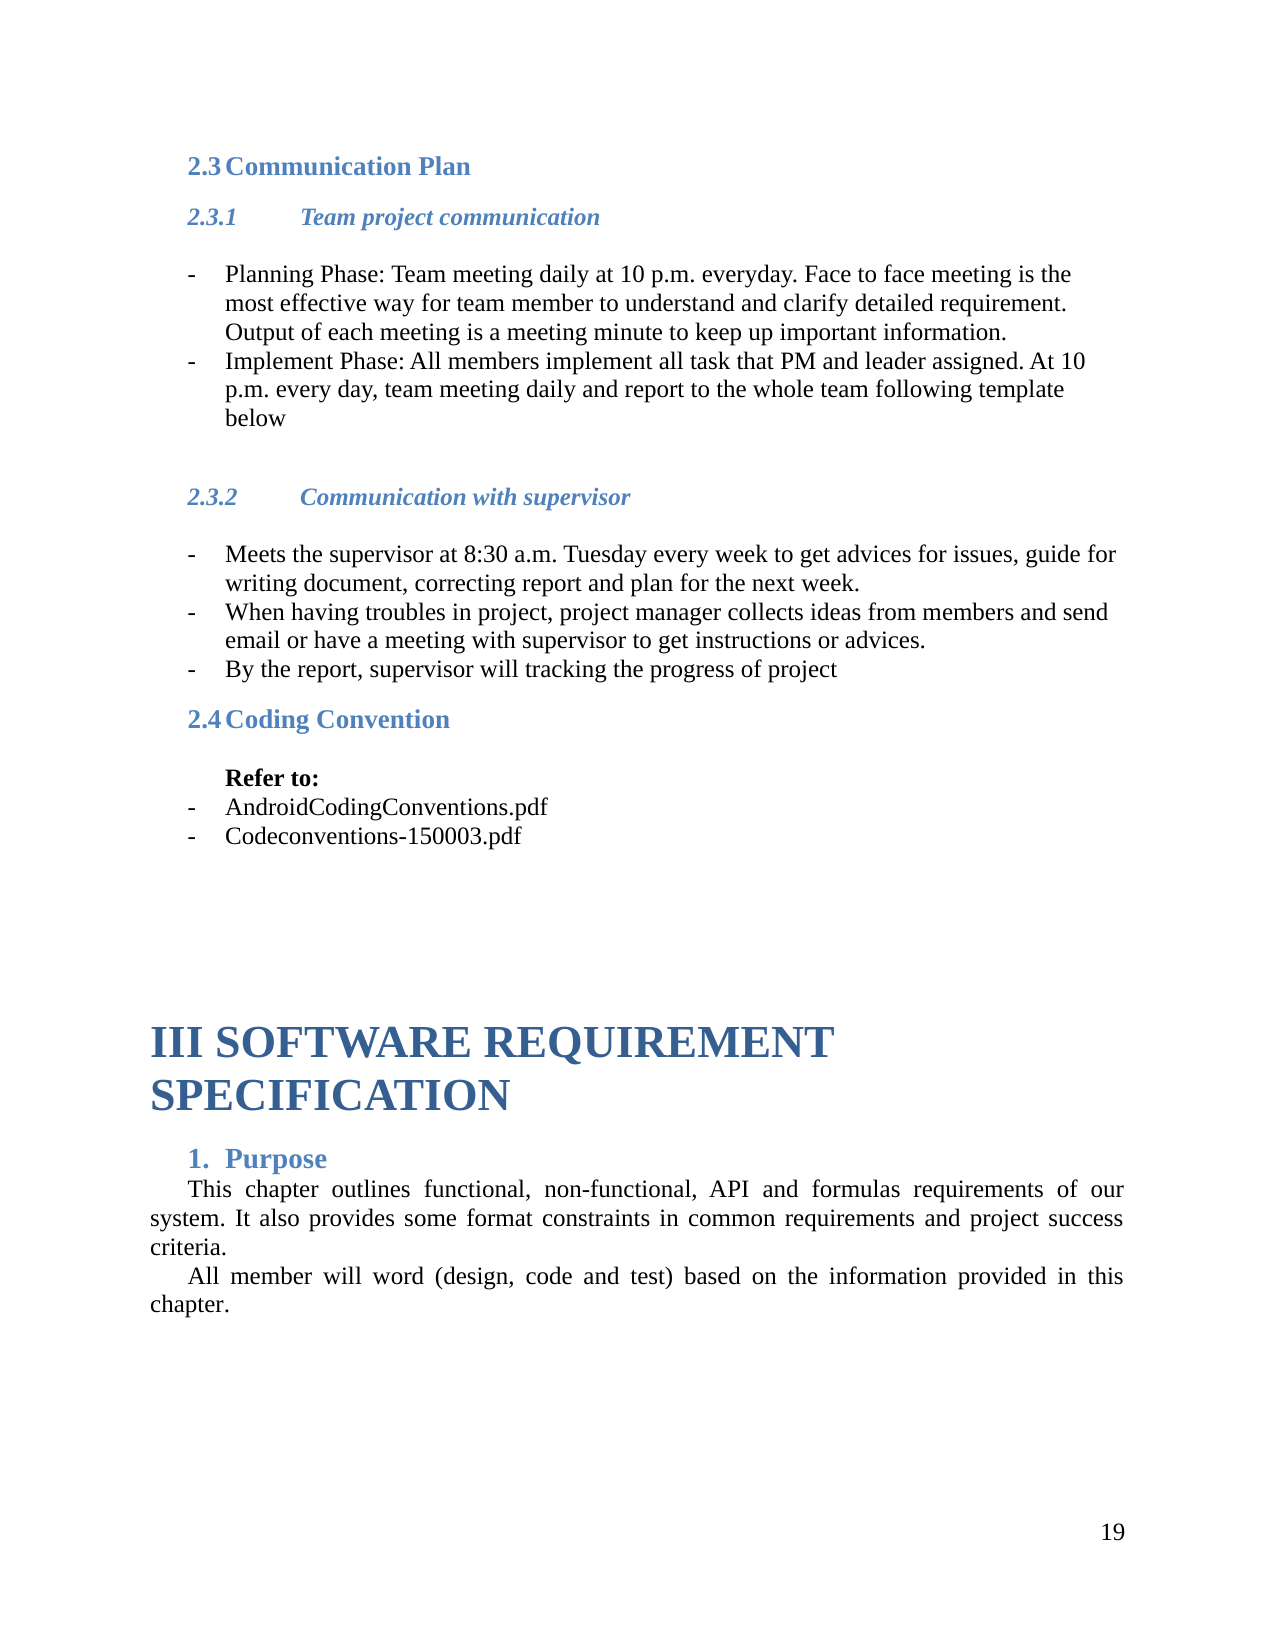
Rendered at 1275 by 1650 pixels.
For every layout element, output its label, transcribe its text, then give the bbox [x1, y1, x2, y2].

list Implement Phase: All members implement all task that PM and leader assigned. At 10 p.m. every day, team meeting daily and report to the whole team following template below [187, 346, 1125, 432]
text All member will word (design, code and test) based on the information provided in this chapter. [150, 1261, 1125, 1318]
list When having troubles in project, project manager collects ideas from members and send email or have a meeting with supervisor to get instructions or advices. [187, 597, 1125, 654]
subtitle Team project communication [187, 202, 1125, 231]
subtitle Purpose [187, 1141, 1125, 1174]
list Meets the supervisor at 8:30 a.m. Tuesday every week to get advices for issues, guide for writing document, correcting report and plan for the next week. [187, 539, 1125, 597]
subtitle Communication with supervisor [187, 482, 1125, 510]
list By the report, supervisor will tracking the progress of project [187, 654, 1125, 683]
list Codeconventions-150003.pdf [187, 821, 1125, 850]
subtitle Coding Convention [187, 704, 1125, 735]
subtitle III SOFTWARE REQUIREMENT SPECIFICATION [150, 1015, 1125, 1120]
subtitle Communication Plan [187, 150, 1125, 181]
text This chapter outlines functional, non-functional, API and formulas requirements of our system. It also provides some format constraints in common requirements and project success criteria. [150, 1174, 1125, 1261]
list AndroidCodingConventions.pdf [187, 792, 1125, 821]
text Refer to: [150, 763, 1125, 792]
list Planning Phase: Team meeting daily at 10 p.m. everyday. Face to face meeting is the most effective way for team member to understand and clarify detailed requirement. Output of each meeting is a meeting minute to keep up important information. [187, 259, 1125, 346]
